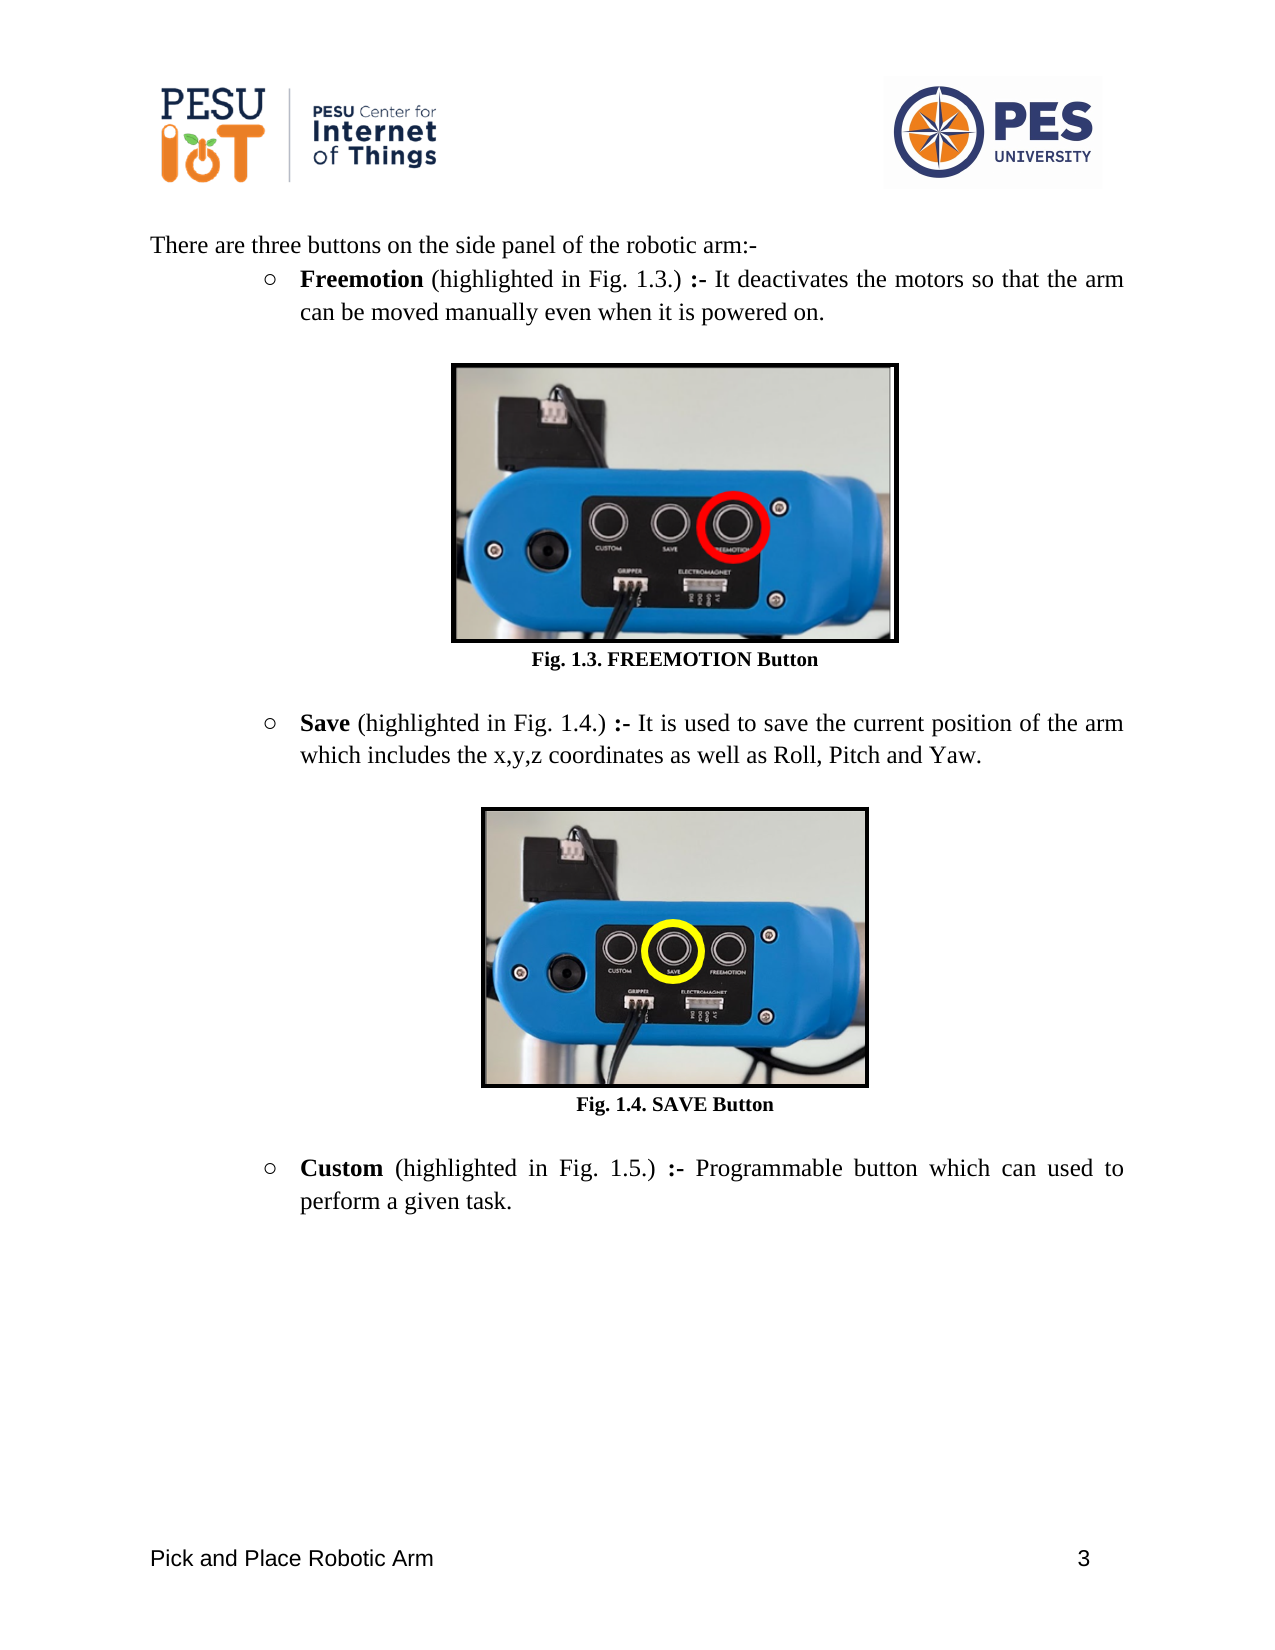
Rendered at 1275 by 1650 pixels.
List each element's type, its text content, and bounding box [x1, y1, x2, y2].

text Fig. 1.4. SAVE Button [225, 1092, 1125, 1116]
list Custom (highlighted in Fig. 1.5.) :- Programmable button which can used to perform a given task. [262, 1153, 1125, 1215]
text There are three buttons on the side panel of the robotic arm:- [150, 231, 1125, 259]
picture [883, 76, 1103, 189]
picture [456, 367, 894, 639]
picture [485, 811, 865, 1084]
list Save (highlighted in Fig. 1.4.) :- It is used to save the current position of the arm which includes the x,y,z coordinates as well as Roll, Pitch and Yaw. [262, 707, 1125, 769]
picture [150, 75, 438, 189]
text Fig. 1.3. FREEMOTION Button [225, 647, 1125, 671]
list Freemotion (highlighted in Fig. 1.3.) :- It deactivates the motors so that the arm can be moved manually even when it is powered on. [262, 264, 1125, 326]
